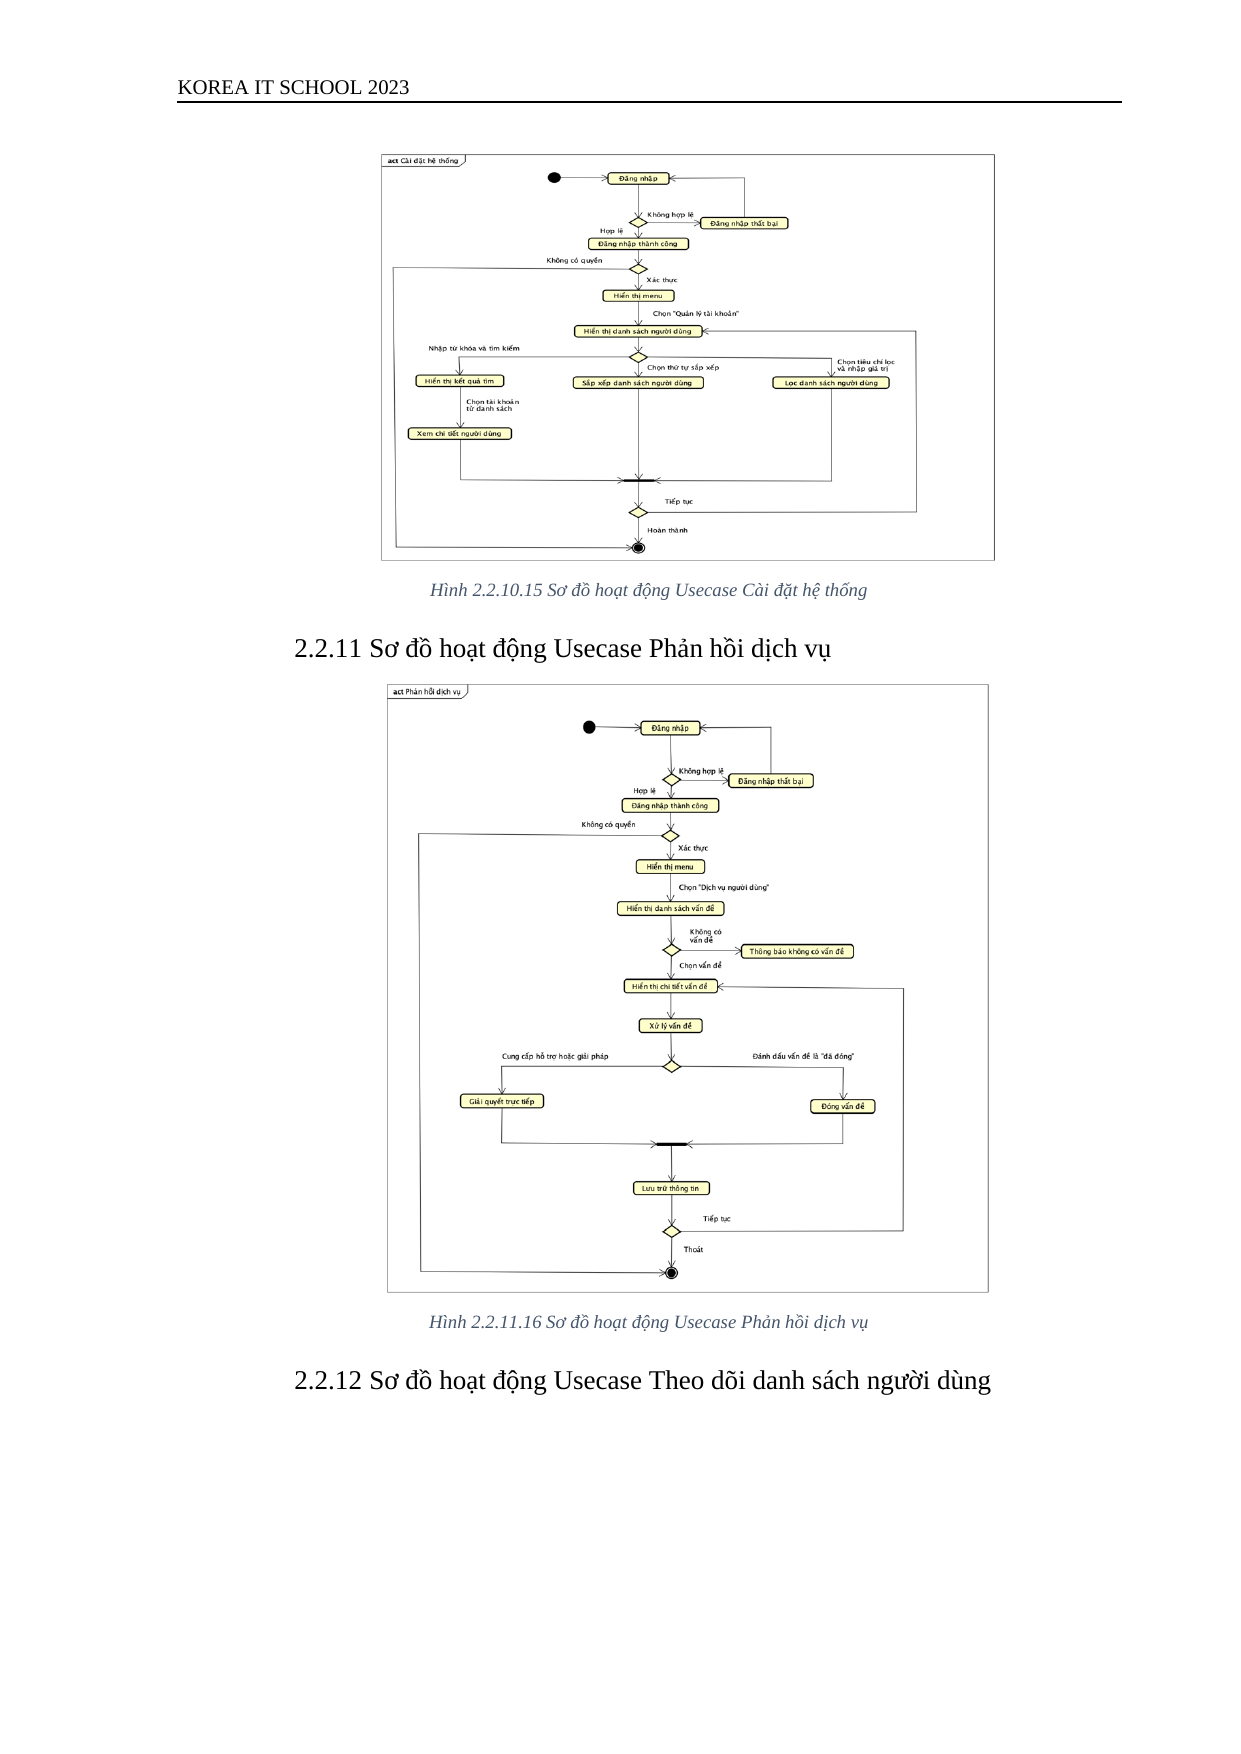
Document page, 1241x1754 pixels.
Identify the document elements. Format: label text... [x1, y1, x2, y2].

subtitle Sơ đồ hoạt động Usecase Phản hồi dịch vụ [294, 632, 1122, 663]
picture [375, 150, 999, 565]
subtitle Sơ đồ hoạt động Usecase Theo dõi danh sách người dùng [294, 1364, 1122, 1395]
picture [381, 678, 994, 1297]
